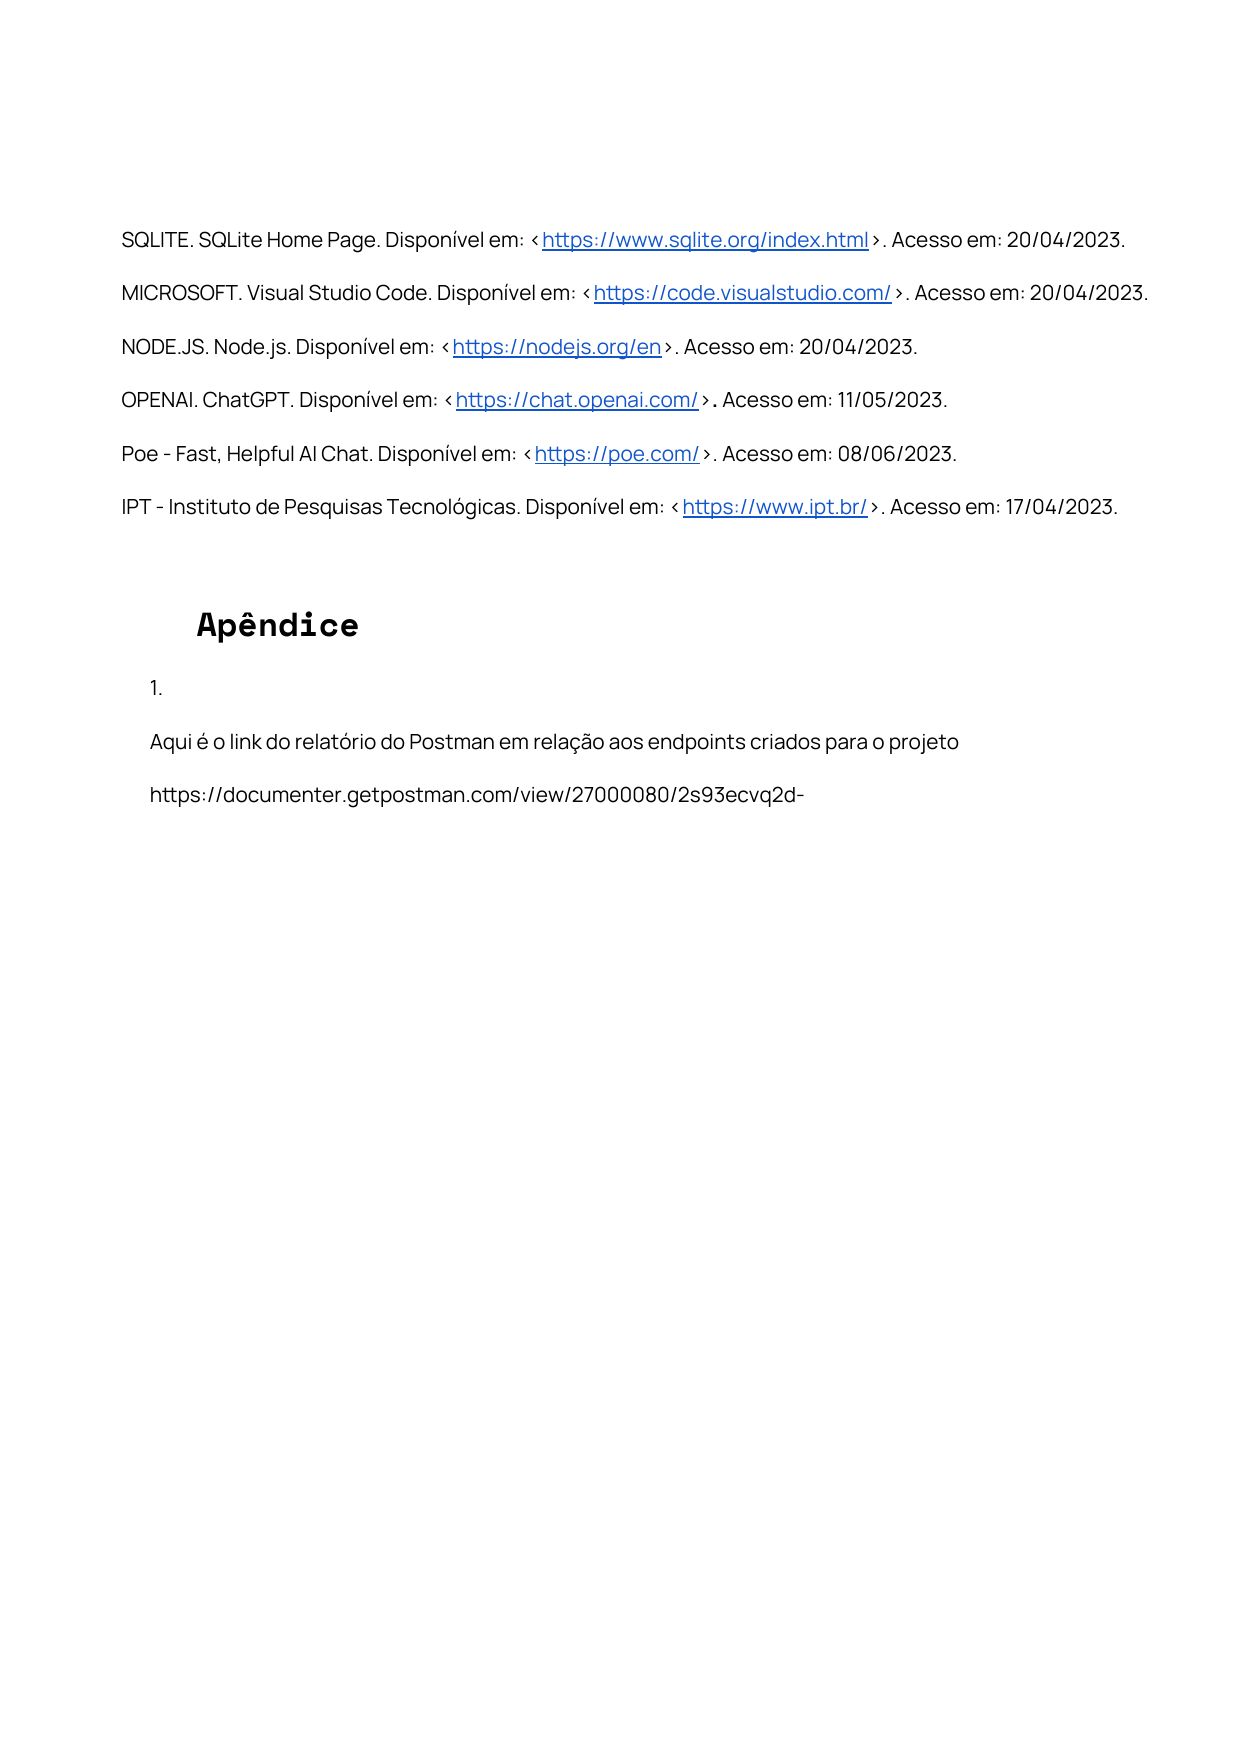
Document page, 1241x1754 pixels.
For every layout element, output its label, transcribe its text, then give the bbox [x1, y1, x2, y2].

text IPT - Instituto de Pesquisas Tecnológicas. Disponível em: <https://www.ipt.br/>. Acesso em: 17/04/2023. [121, 492, 1165, 521]
text OPENAI. ChatGPT. Disponível em: <https://chat.openai.com/>. Acesso em: 11/05/2023. [121, 385, 1165, 414]
text Aqui é o link do relatório do Postman em relação aos endpoints criados para o projeto [149, 727, 1165, 755]
text SQLITE. SQLite Home Page. Disponível em: <https://www.sqlite.org/index.html>. Acesso em: 20/04/2023. [121, 225, 1165, 253]
text https://documenter.getpostman.com/view/27000080/2s93ecvq2d- [149, 780, 1165, 809]
text Poe - Fast, Helpful AI Chat. Disponível em: <https://poe.com/>. Acesso em: 08/06/2023. [121, 439, 1165, 467]
subtitle Apêndice [121, 599, 1165, 648]
text 1. [149, 673, 1165, 702]
text NODE.JS. Node.js. Disponível em: <https://nodejs.org/en>. Acesso em: 20/04/2023. [121, 332, 1165, 360]
text MICROSOFT. Visual Studio Code. Disponível em: <https://code.visualstudio.com/>. Acesso em: 20/04/2023. [121, 278, 1165, 307]
